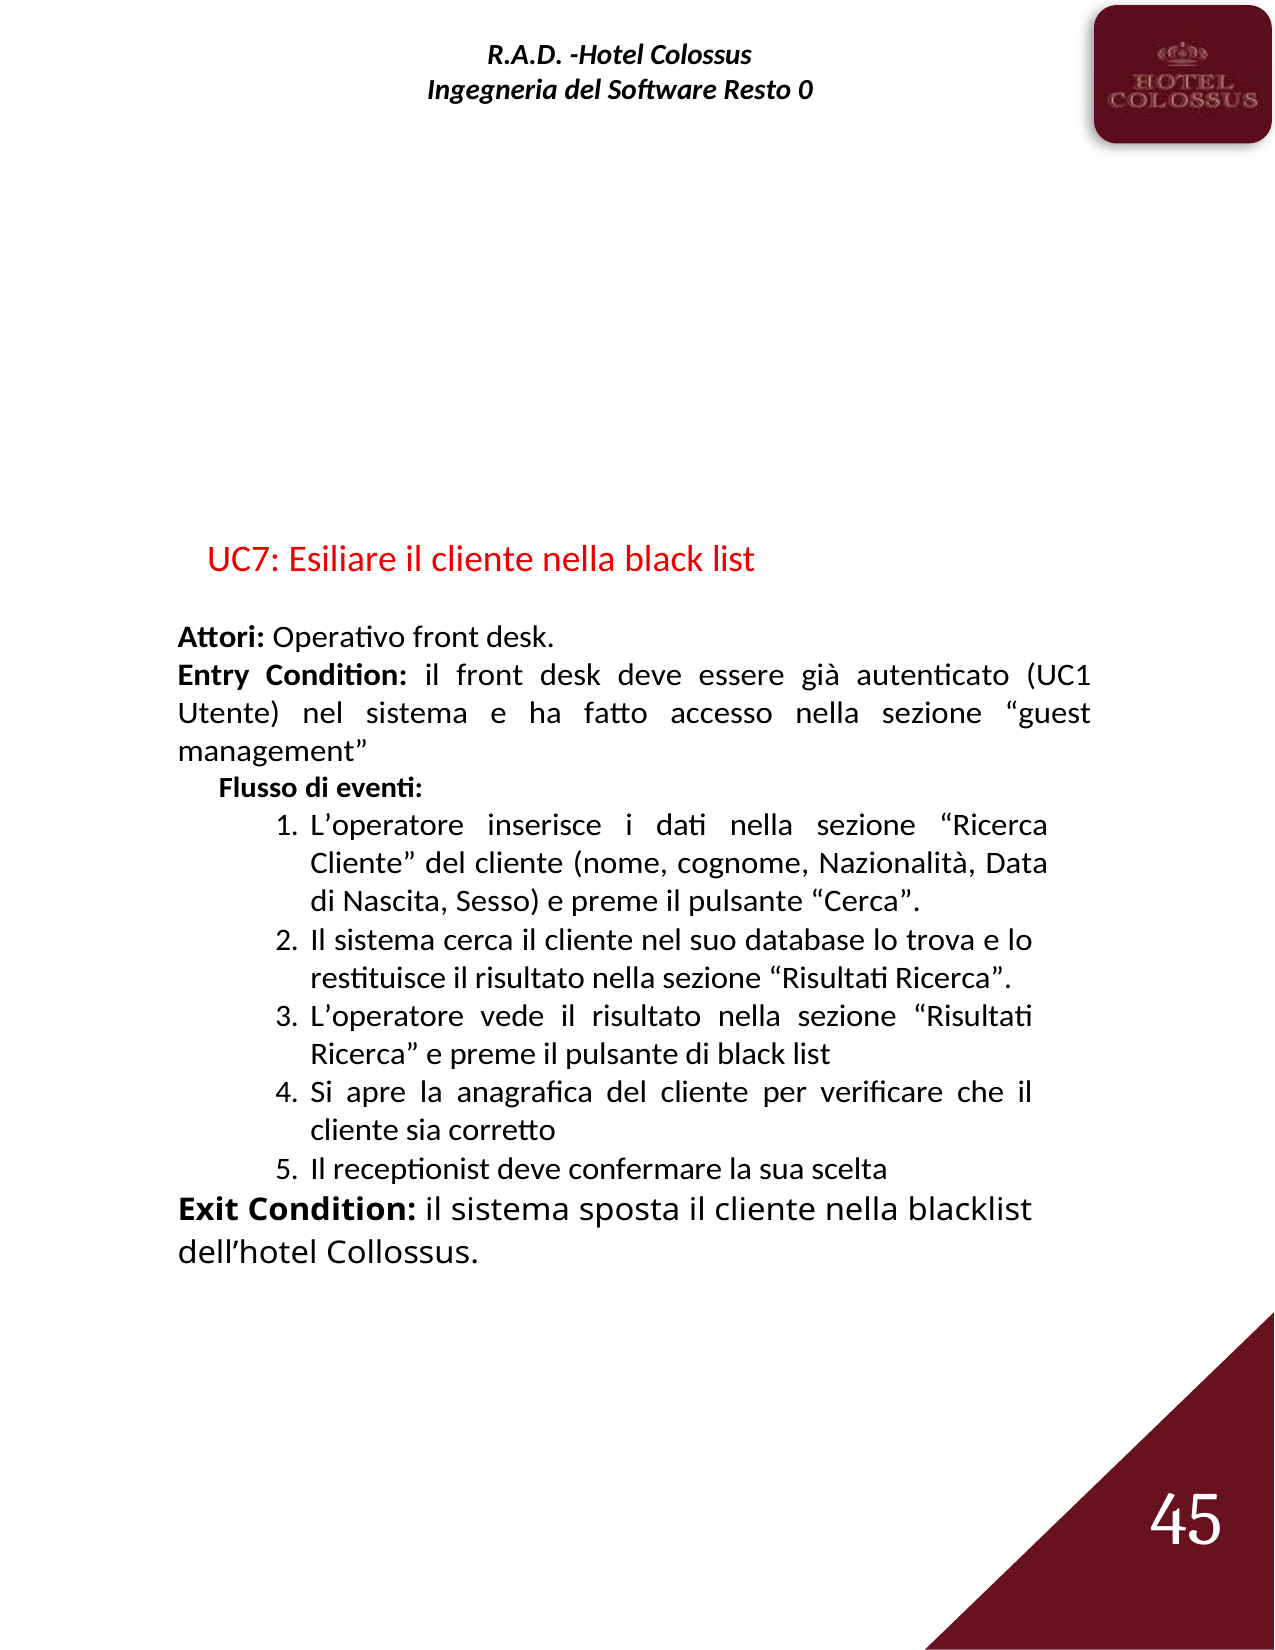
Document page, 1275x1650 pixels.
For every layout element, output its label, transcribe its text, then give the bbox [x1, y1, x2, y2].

text Exit Condition: il sistema sposta il cliente nella blacklist dell’hotel Collossus. [177, 1187, 1093, 1272]
list Si apre la anagrafica del cliente per verificare che il cliente sia corretto [275, 1072, 1034, 1149]
list L’operatore vede il risultato nella sezione “Risultati Ricerca” e preme il pulsante di black list [275, 996, 1034, 1072]
picture [1094, 5, 1272, 144]
text Entry Condition: il front desk deve essere già autenticato (UC1 Utente) nel sistema e ha fatto accesso nella sezione “guest management” [177, 655, 1093, 769]
list Il sistema cerca il cliente nel suo database lo trova e lo restituisce il risultato nella sezione “Risultati Ricerca”. [275, 920, 1034, 996]
text Flusso di eventi: [177, 769, 985, 805]
list Il receptionist deve confermare la sua scelta [275, 1149, 1034, 1187]
subtitle UC7: Esiliare il cliente nella black list [207, 535, 1167, 581]
subtitle Attori: Operativo front desk. [177, 617, 985, 655]
list L’operatore inserisce i dati nella sezione “Ricerca Cliente” del cliente (nome, cognome, Nazionalità, Data di Nascita, Sesso) e preme il pulsante “Cerca”. [275, 805, 1048, 919]
